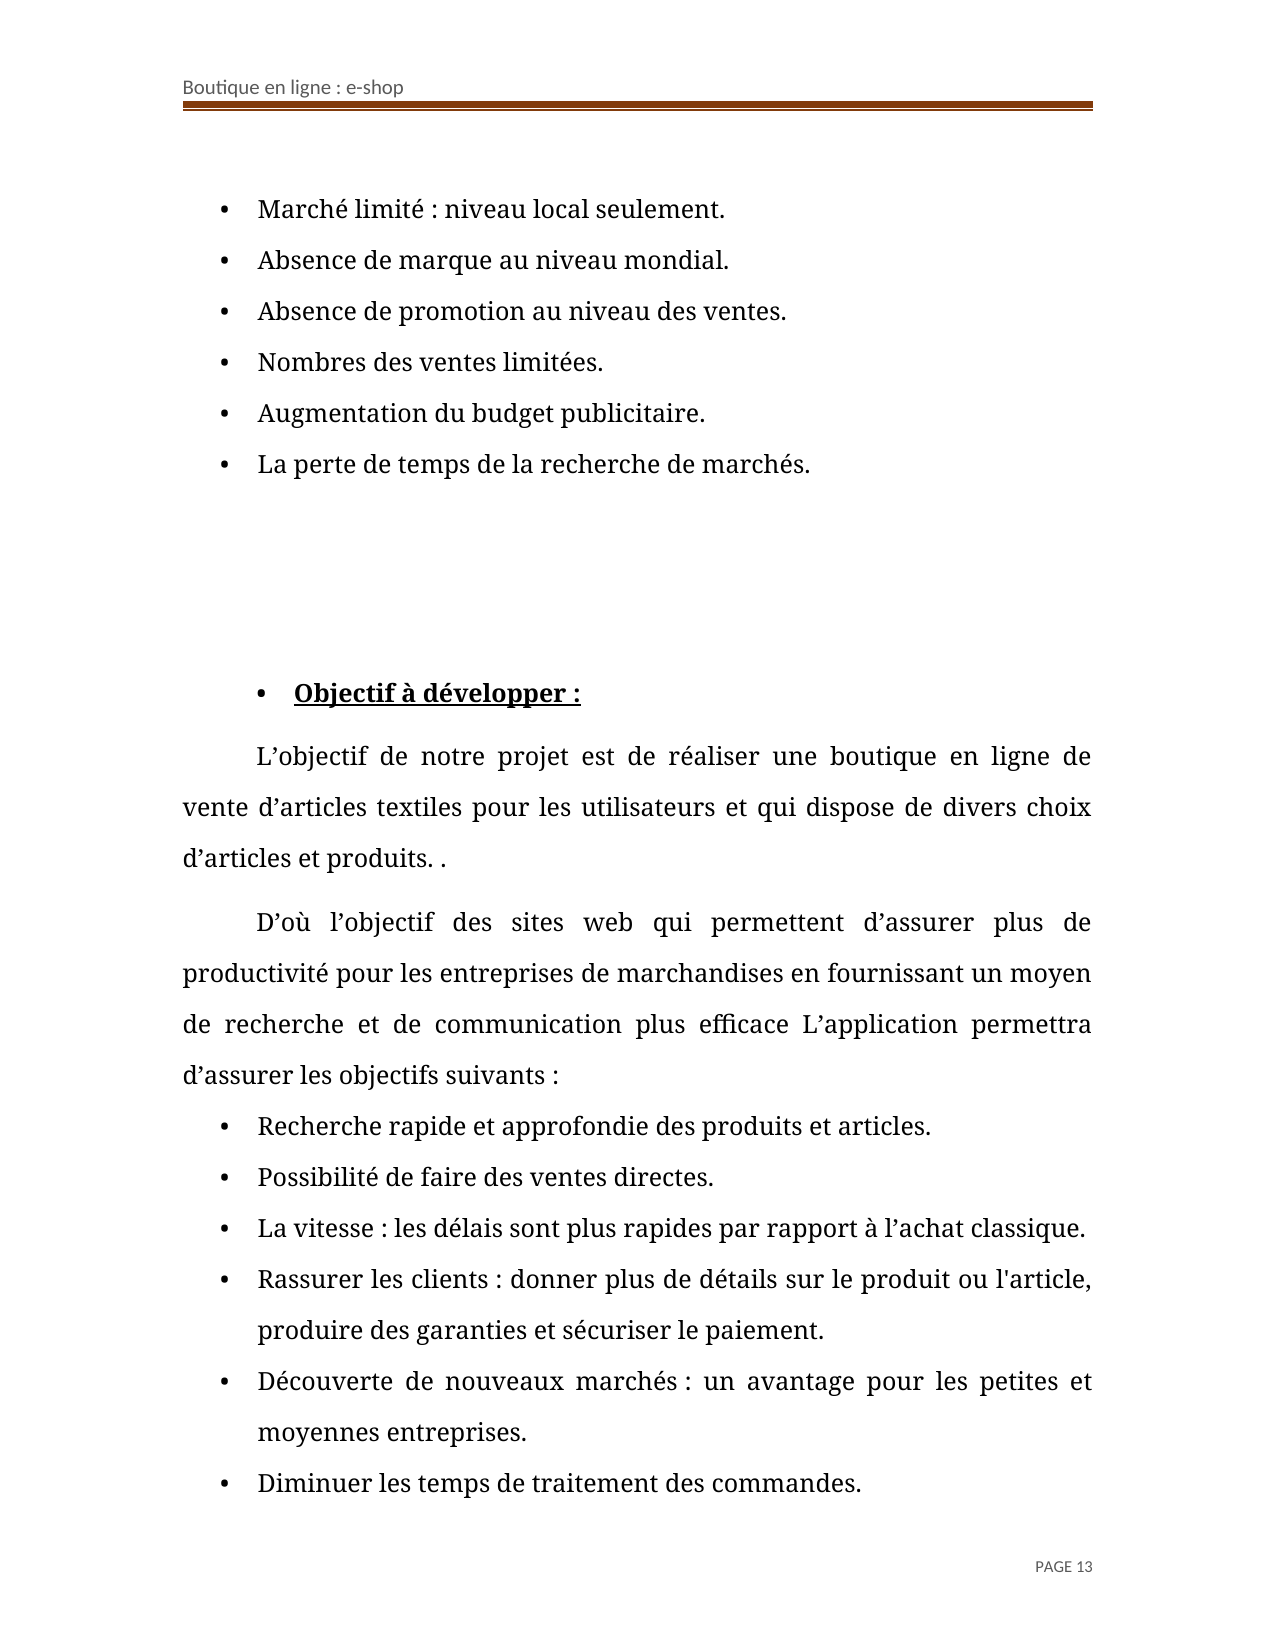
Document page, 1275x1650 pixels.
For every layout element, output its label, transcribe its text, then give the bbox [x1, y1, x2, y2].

list Diminuer les temps de traitement des commandes. [220, 1466, 1093, 1500]
list Objectif à développer : [256, 675, 1093, 709]
list Découverte de nouveaux marchés : un avantage pour les petites et moyennes entreprises. [220, 1364, 1093, 1449]
list Recherche rapide et approfondie des produits et articles. [220, 1108, 1093, 1143]
list Augmentation du budget publicitaire. [220, 395, 1093, 429]
list Nombres des ventes limitées. [220, 344, 1093, 378]
list La perte de temps de la recherche de marchés. [220, 446, 1093, 481]
list Rassurer les clients : donner plus de détails sur le produit ou l'article, produire des garanties et sécuriser le paiement. [220, 1262, 1093, 1347]
list Absence de marque au niveau mondial. [220, 242, 1093, 276]
list Marché limité : niveau local seulement. [220, 191, 1093, 225]
list Possibilité de faire des ventes directes. [220, 1159, 1093, 1194]
text D’où l’objectif des sites web qui permettent d’assurer plus de productivité pour les entreprises de marchandises en fournissant un moyen de recherche et de communication plus efficace L’application permettra d’assurer les objectifs suivants : [182, 904, 1093, 1092]
text L’objectif de notre projet est de réaliser une boutique en ligne de vente d’articles textiles pour les utilisateurs et qui dispose de divers choix d’articles et produits. . [182, 739, 1093, 875]
list Absence de promotion au niveau des ventes. [220, 293, 1093, 327]
list La vitesse : les délais sont plus rapides par rapport à l’achat classique. [220, 1211, 1093, 1245]
